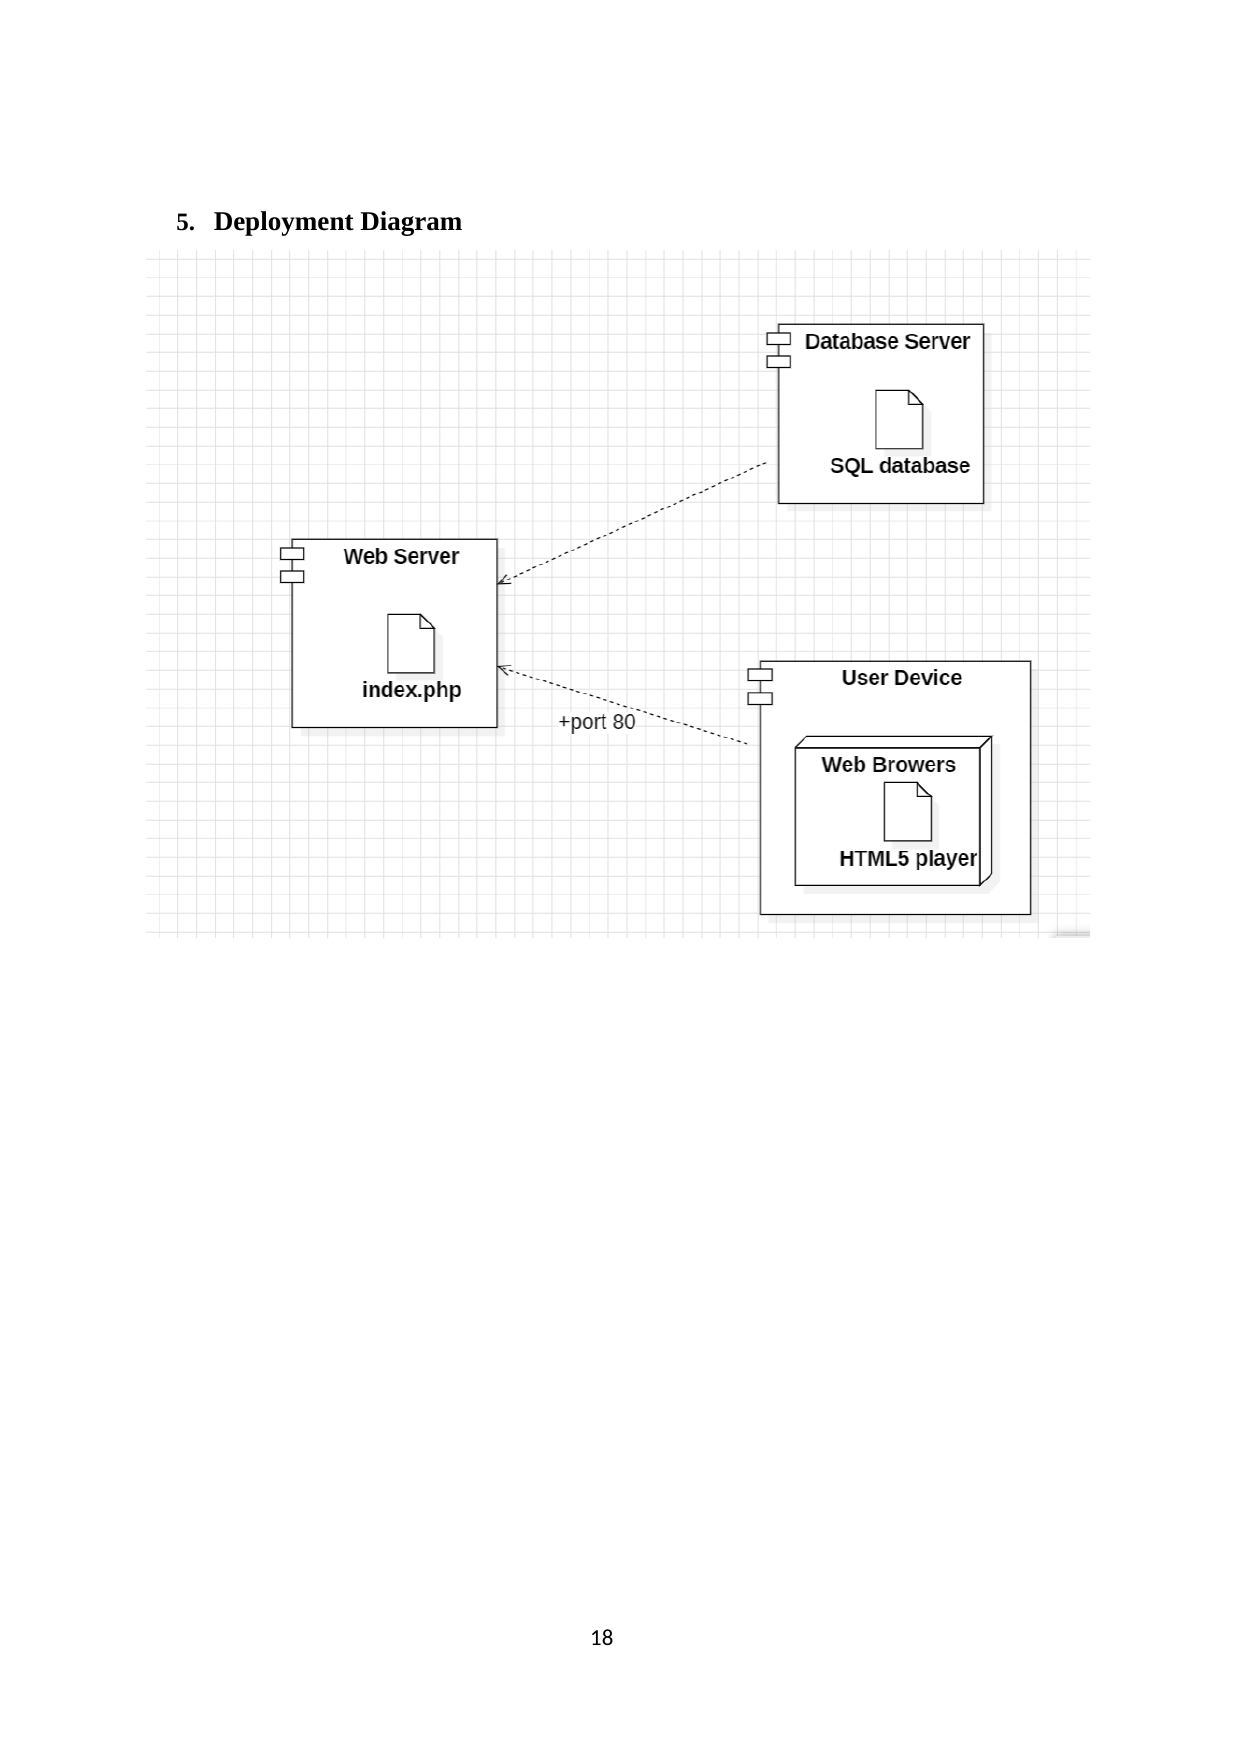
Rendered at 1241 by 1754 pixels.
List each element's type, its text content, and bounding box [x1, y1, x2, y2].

picture [146, 250, 1091, 938]
list Deployment Diagram [176, 205, 1094, 236]
